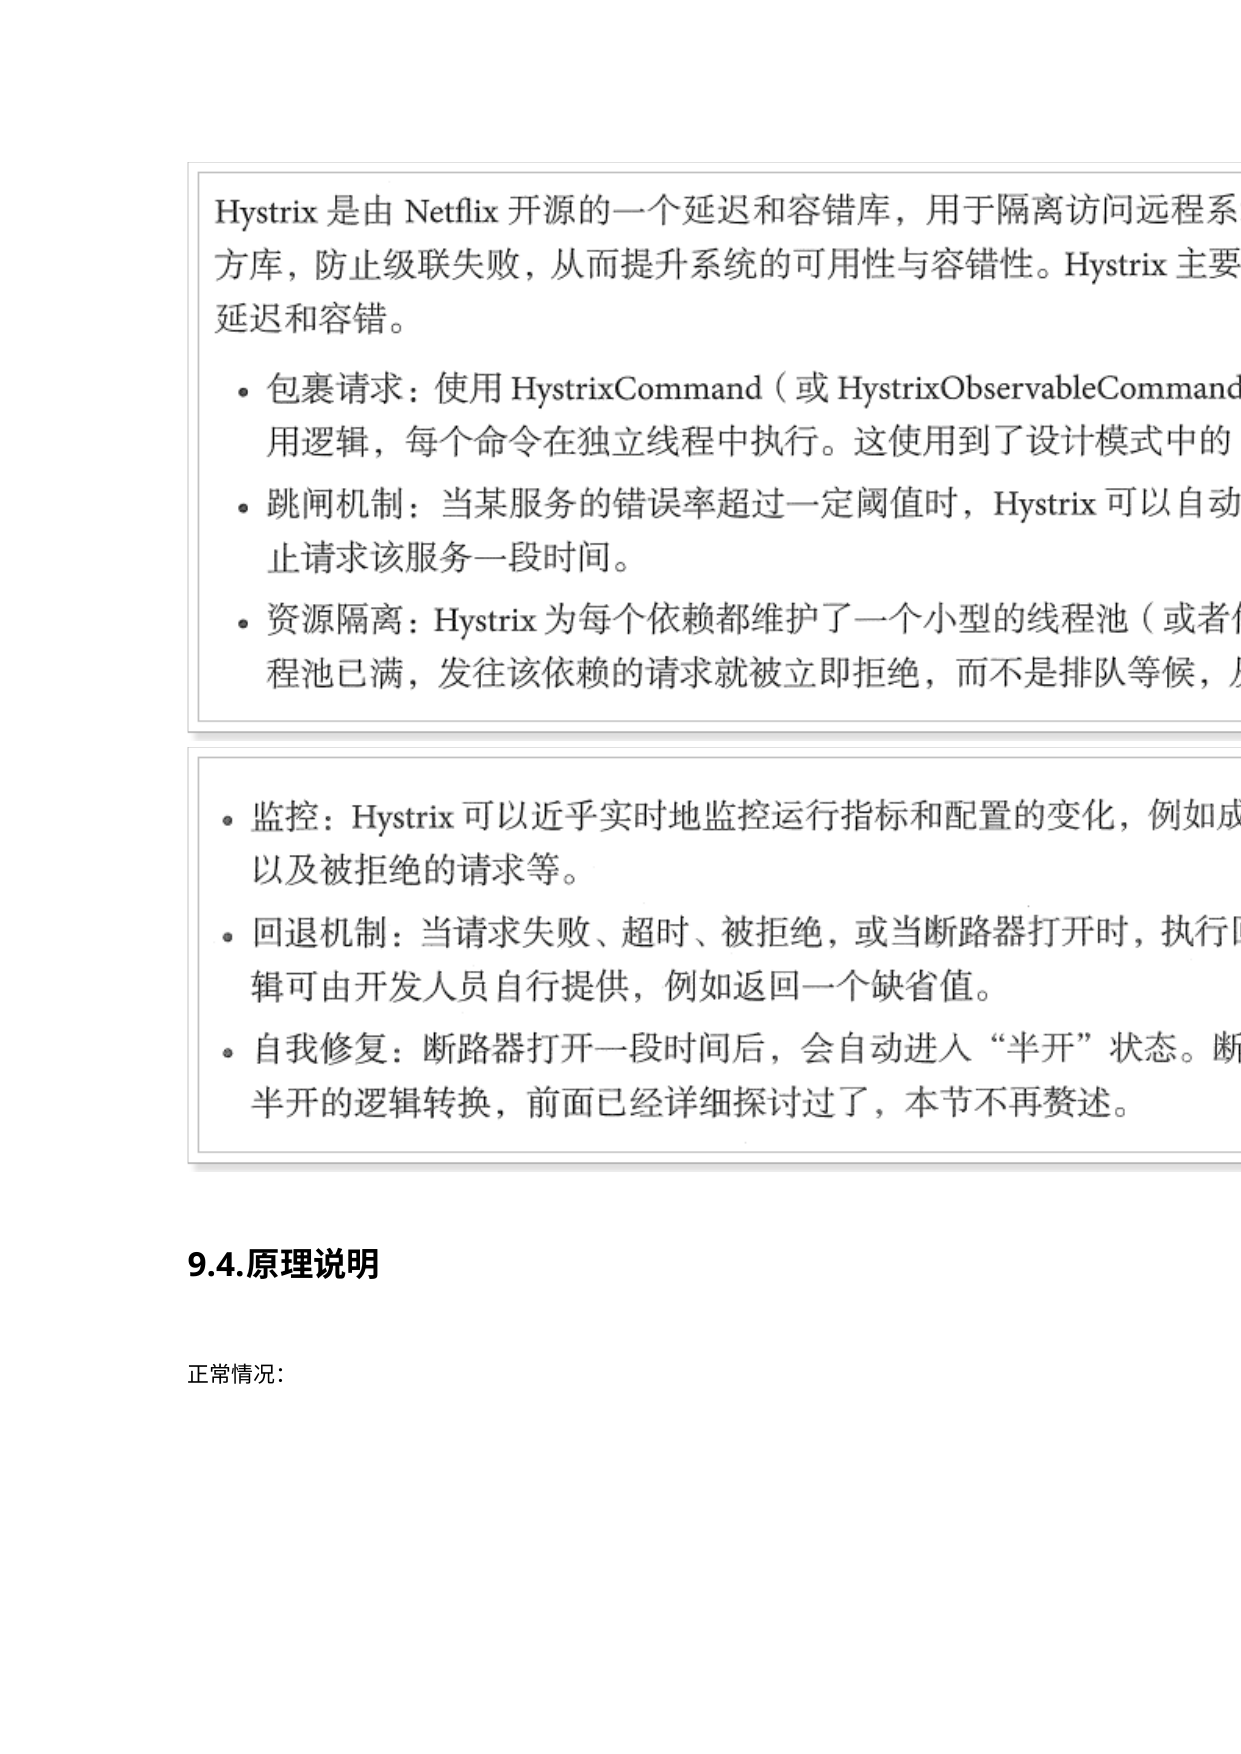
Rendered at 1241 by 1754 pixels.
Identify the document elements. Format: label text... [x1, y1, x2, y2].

picture [187, 747, 1241, 1172]
subtitle 原理说明 [187, 1229, 1053, 1294]
picture [187, 162, 1241, 741]
text 正常情况： [187, 1356, 1053, 1389]
